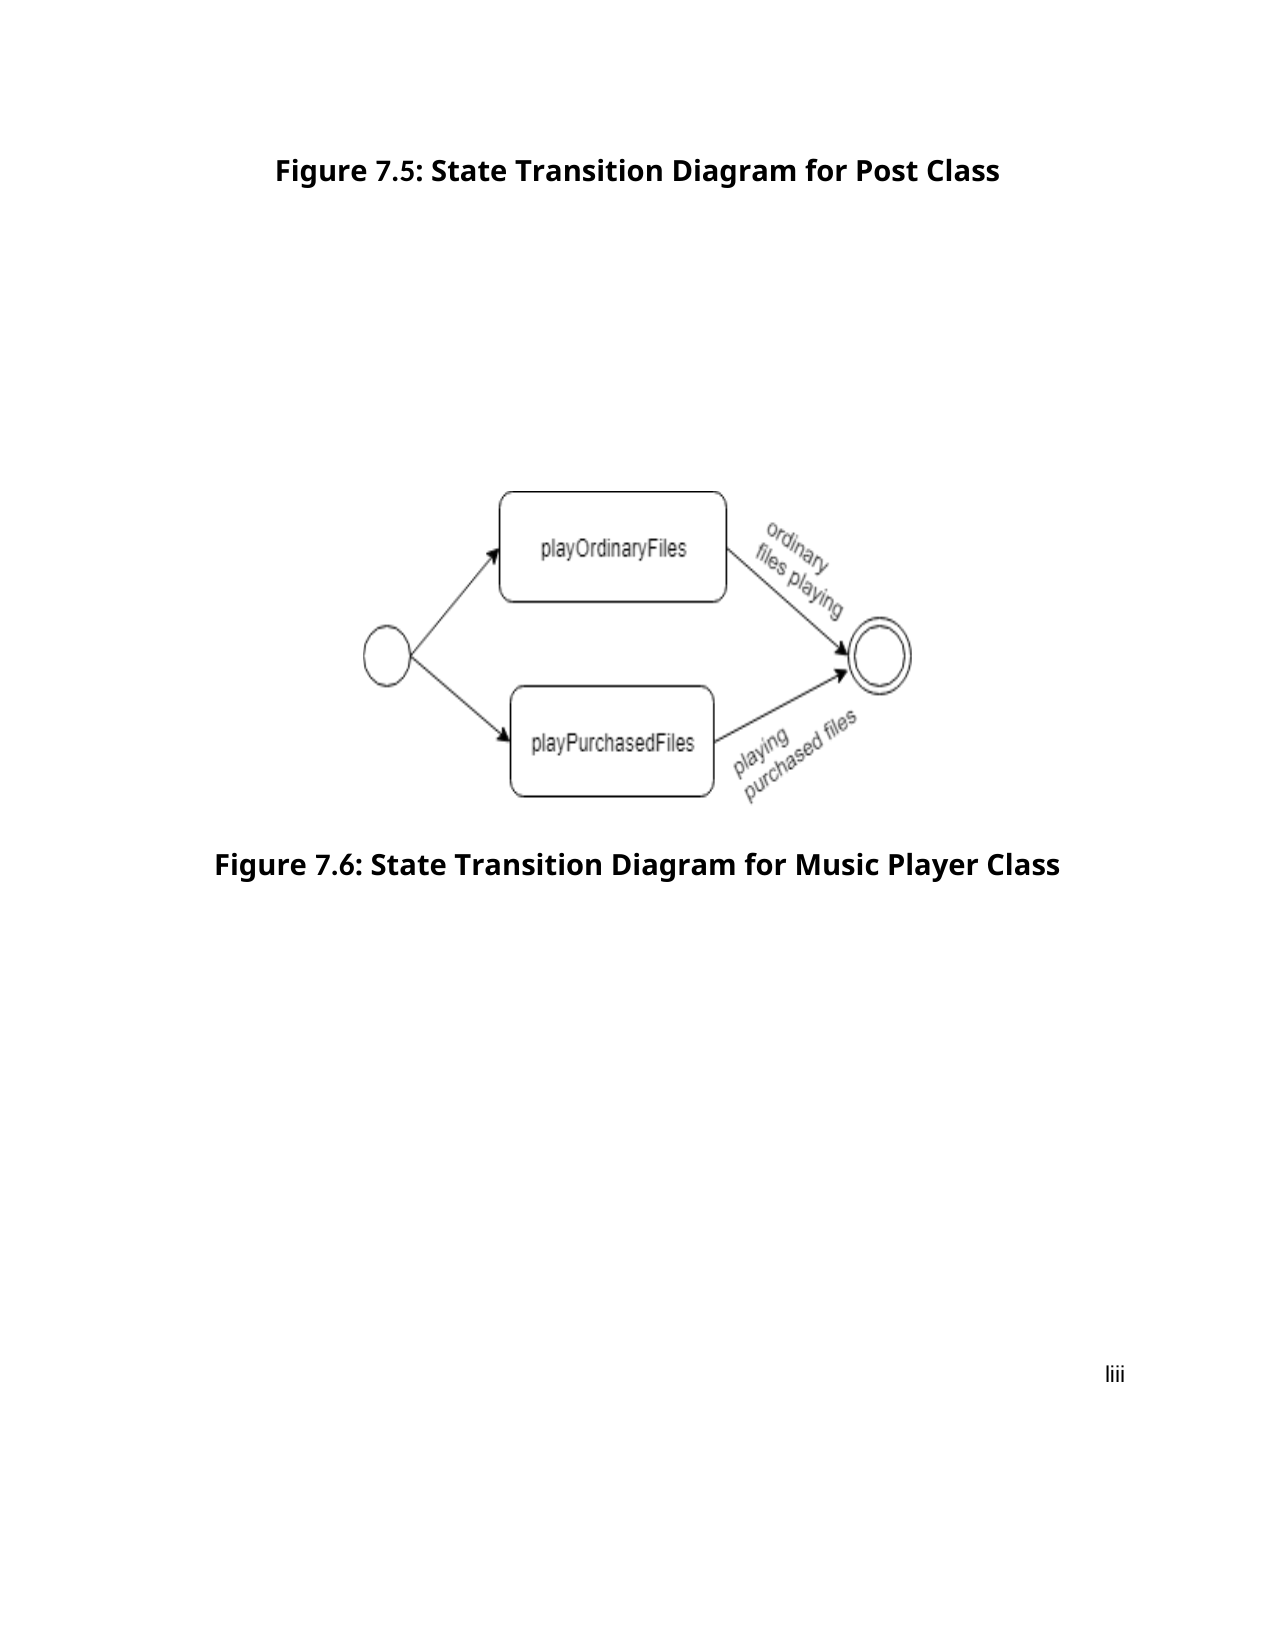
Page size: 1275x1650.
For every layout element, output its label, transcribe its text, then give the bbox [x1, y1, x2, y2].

subtitle Figure 7.6: State Transition Diagram for Music Player Class [150, 844, 1125, 883]
picture [363, 491, 912, 810]
subtitle Figure 7.5: State Transition Diagram for Post Class [150, 150, 1125, 190]
